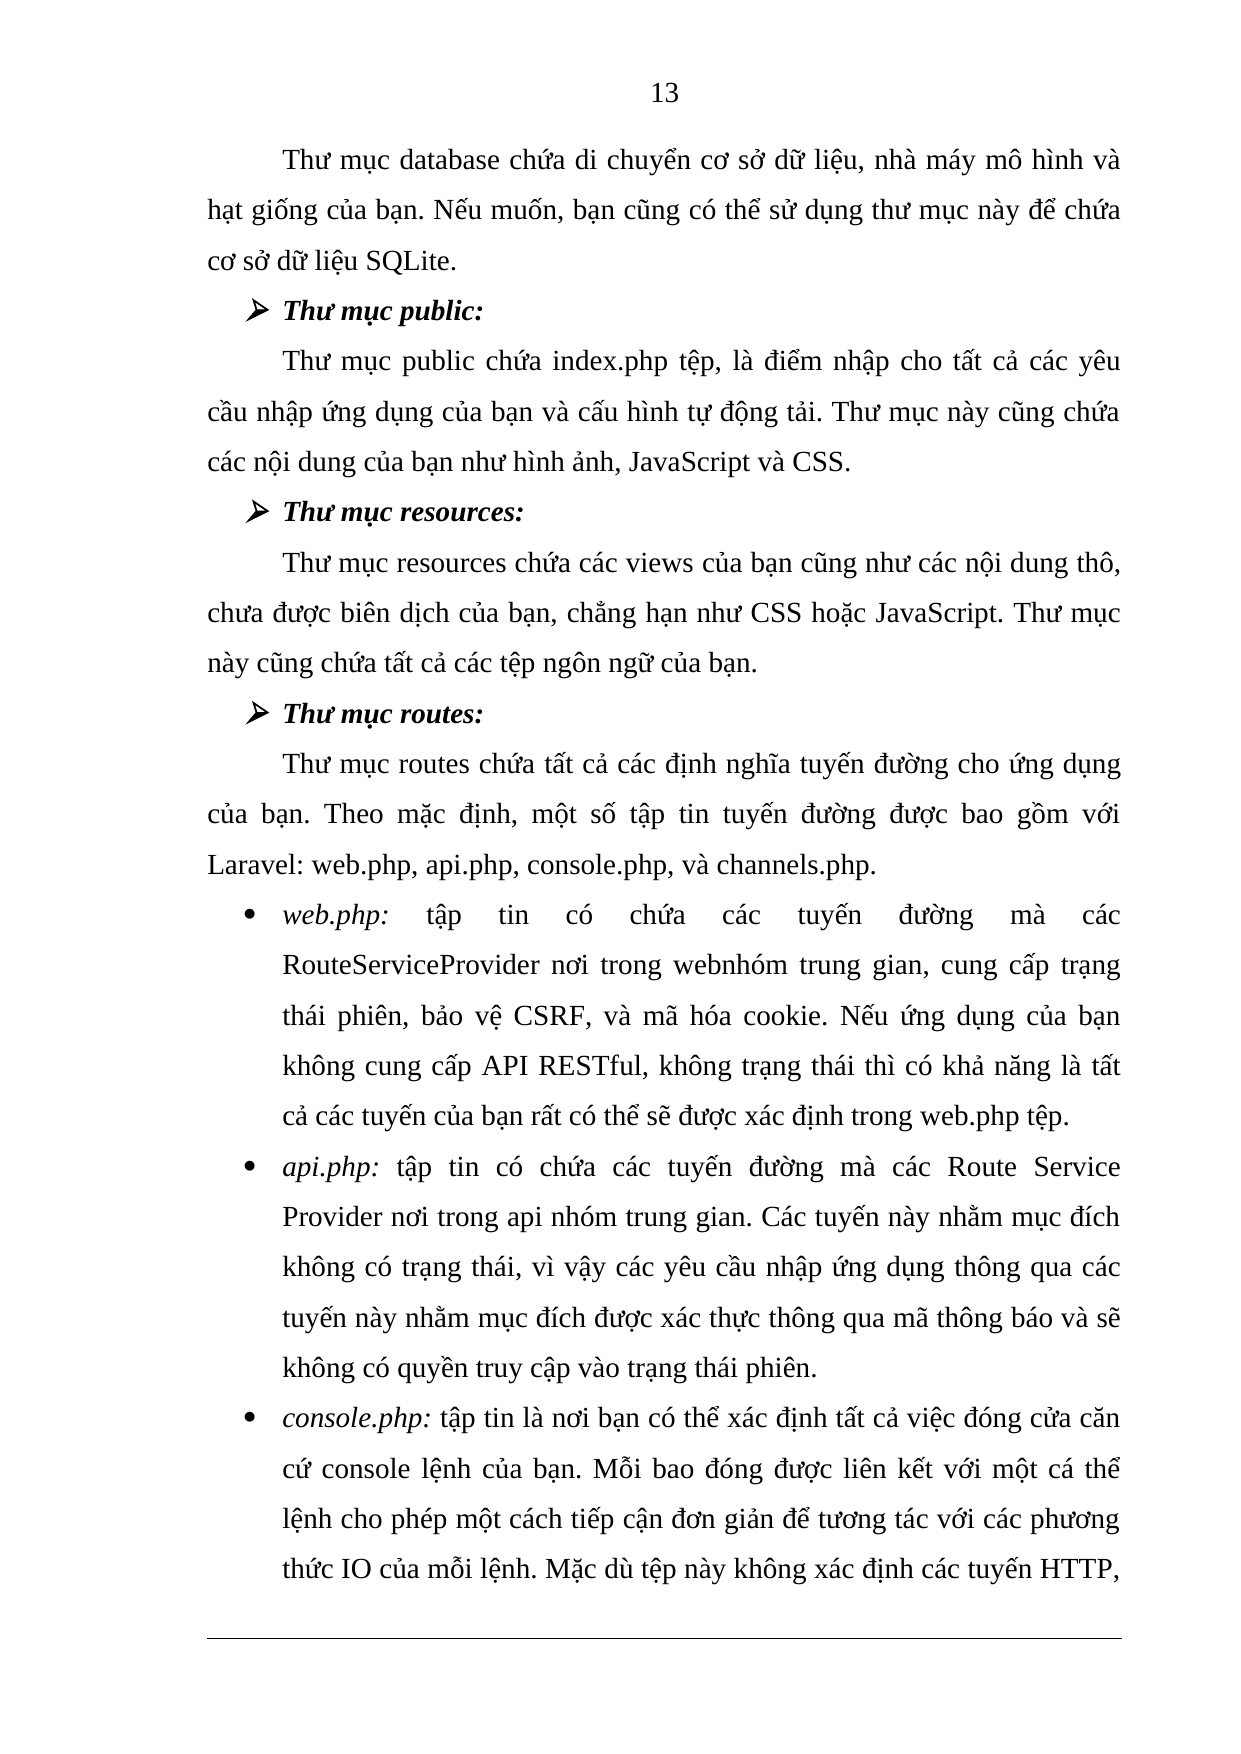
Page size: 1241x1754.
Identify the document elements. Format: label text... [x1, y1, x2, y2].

list Thư mục routes: [244, 696, 1122, 729]
text Thư mục routes chứa tất cả các định nghĩa tuyến đường cho ứng dụng của bạn. Theo mặc định, một số tập tin tuyến đường được bao gồm với Laravel: web.php, api.php, console.php, và channels.php. [207, 746, 1122, 880]
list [244, 1400, 1122, 1585]
list Thư mục public: [244, 293, 1122, 327]
text Thư mục public chứa index.php tệp, là điểm nhập cho tất cả các yêu cầu nhập ứng dụng của bạn và cấu hình tự động tải. Thư mục này cũng chứa các nội dung của bạn như hình ảnh, JavaScript và CSS. [207, 343, 1122, 478]
text Thư mục resources chứa các views của bạn cũng như các nội dung thô, chưa được biên dịch của bạn, chẳng hạn như CSS hoặc JavaScript. Thư mục này cũng chứa tất cả các tệp ngôn ngữ của bạn. [207, 545, 1122, 679]
text Thư mục database chứa di chuyển cơ sở dữ liệu, nhà máy mô hình và hạt giống của bạn. Nếu muốn, bạn cũng có thể sử dụng thư mục này để chứa cơ sở dữ liệu SQLite. [207, 142, 1122, 276]
list web.php: tập tin có chứa các tuyến đường mà các RouteServiceProvider nơi trong webnhóm trung gian, cung cấp trạng thái phiên, bảo vệ CSRF, và mã hóa cookie. Nếu ứng dụng của bạn không cung cấp API RESTful, không trạng thái thì có khả năng là tất cả các tuyến của bạn rất có thể sẽ được xác định trong web.php tệp. [244, 897, 1122, 1132]
list Thư mục resources: [244, 494, 1122, 528]
list api.php: tập tin có chứa các tuyến đường mà các Route Service Provider nơi trong api nhóm trung gian. Các tuyến này nhằm mục đích không có trạng thái, vì vậy các yêu cầu nhập ứng dụng thông qua các tuyến này nhằm mục đích được xác thực thông qua mã thông báo và sẽ không có quyền truy cập vào trạng thái phiên. [244, 1149, 1122, 1384]
